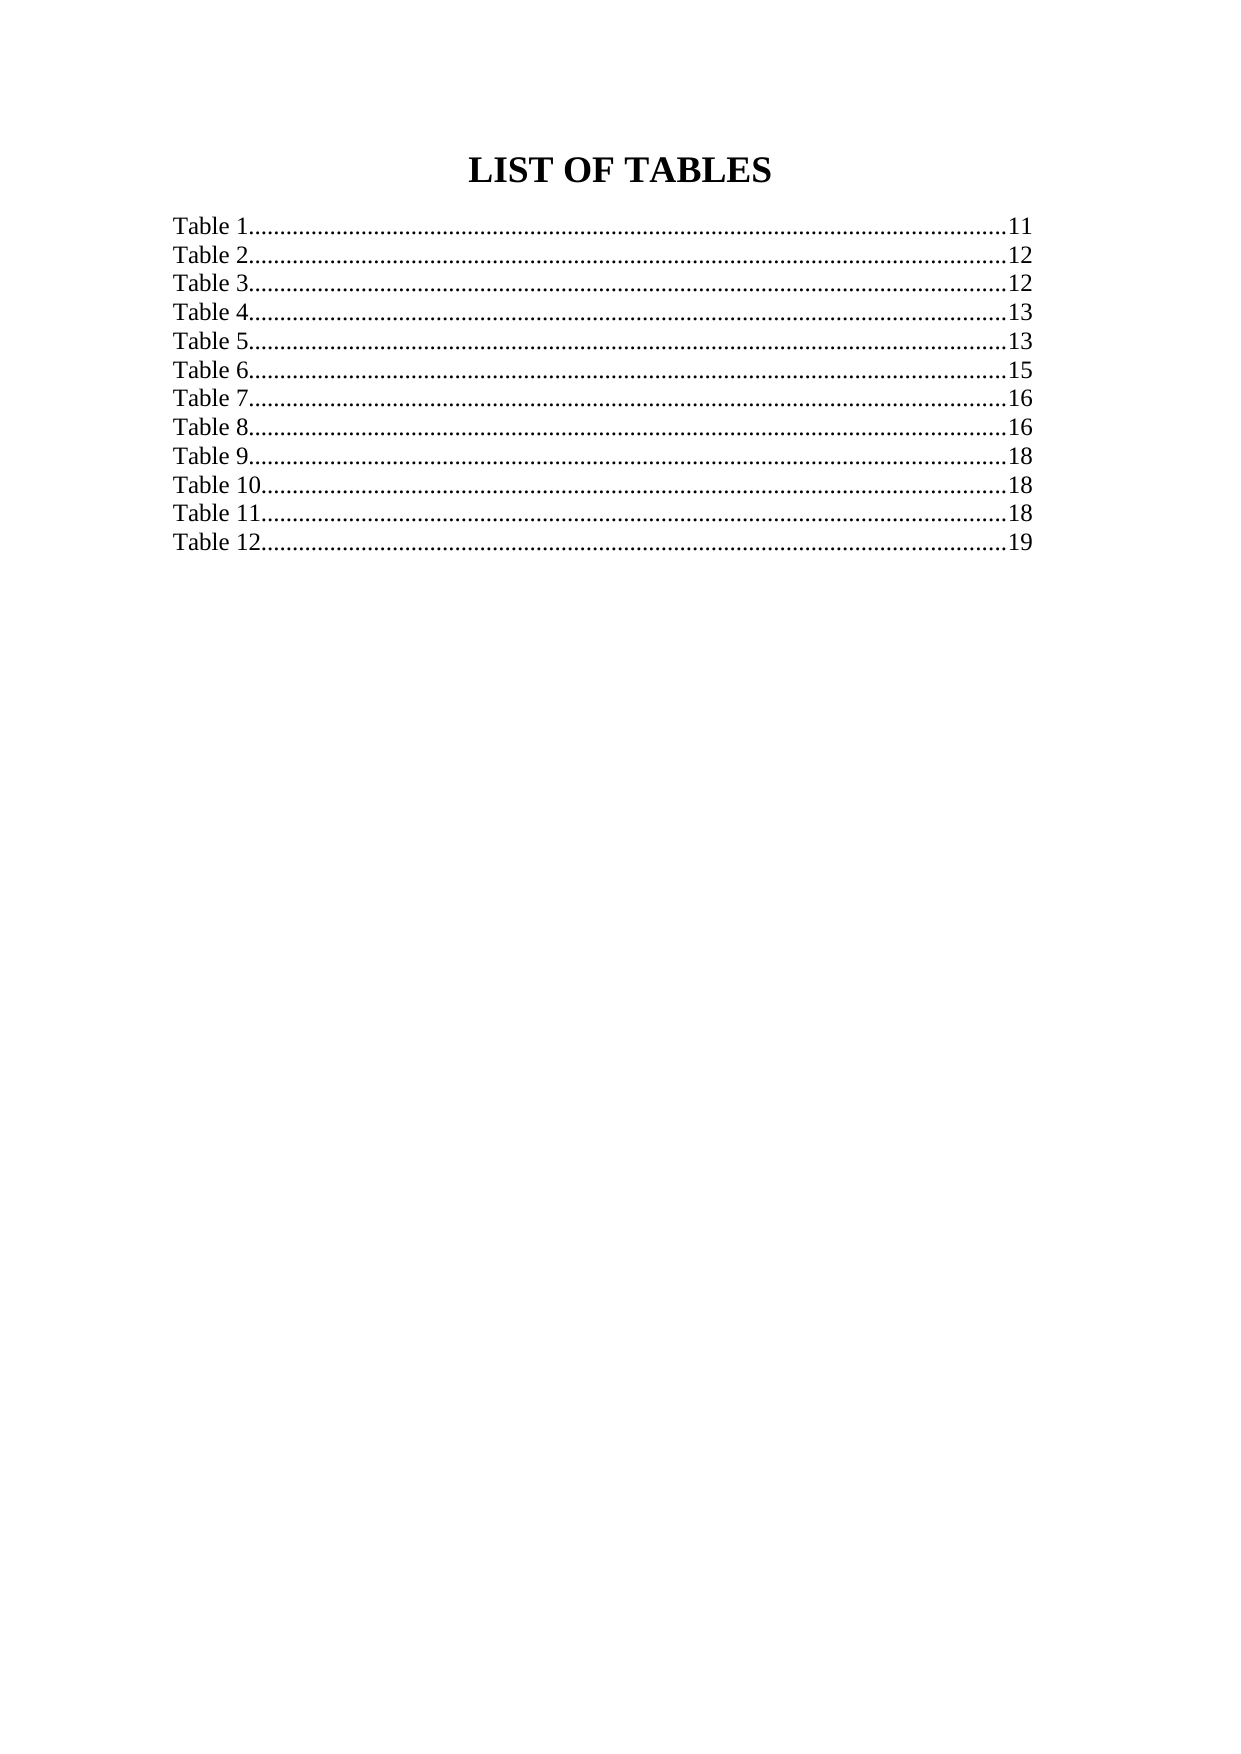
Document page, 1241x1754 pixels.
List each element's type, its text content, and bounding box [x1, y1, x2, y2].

text Table 10 18 [173, 470, 1092, 498]
text Table 8 16 [173, 412, 1092, 441]
text Table 3 12 [173, 268, 1092, 297]
text Table 12 19 [173, 527, 1092, 556]
text Table 7 16 [173, 383, 1092, 412]
text Table 4 13 [173, 297, 1092, 326]
text LIST OF TABLES [148, 148, 1092, 191]
text Table 1 11 [173, 211, 1092, 240]
text Table 5 13 [173, 326, 1092, 355]
text Table 9 18 [173, 441, 1092, 470]
text Table 2 12 [173, 240, 1092, 268]
text Table 11 18 [173, 498, 1092, 527]
text Table 6 15 [173, 355, 1092, 383]
